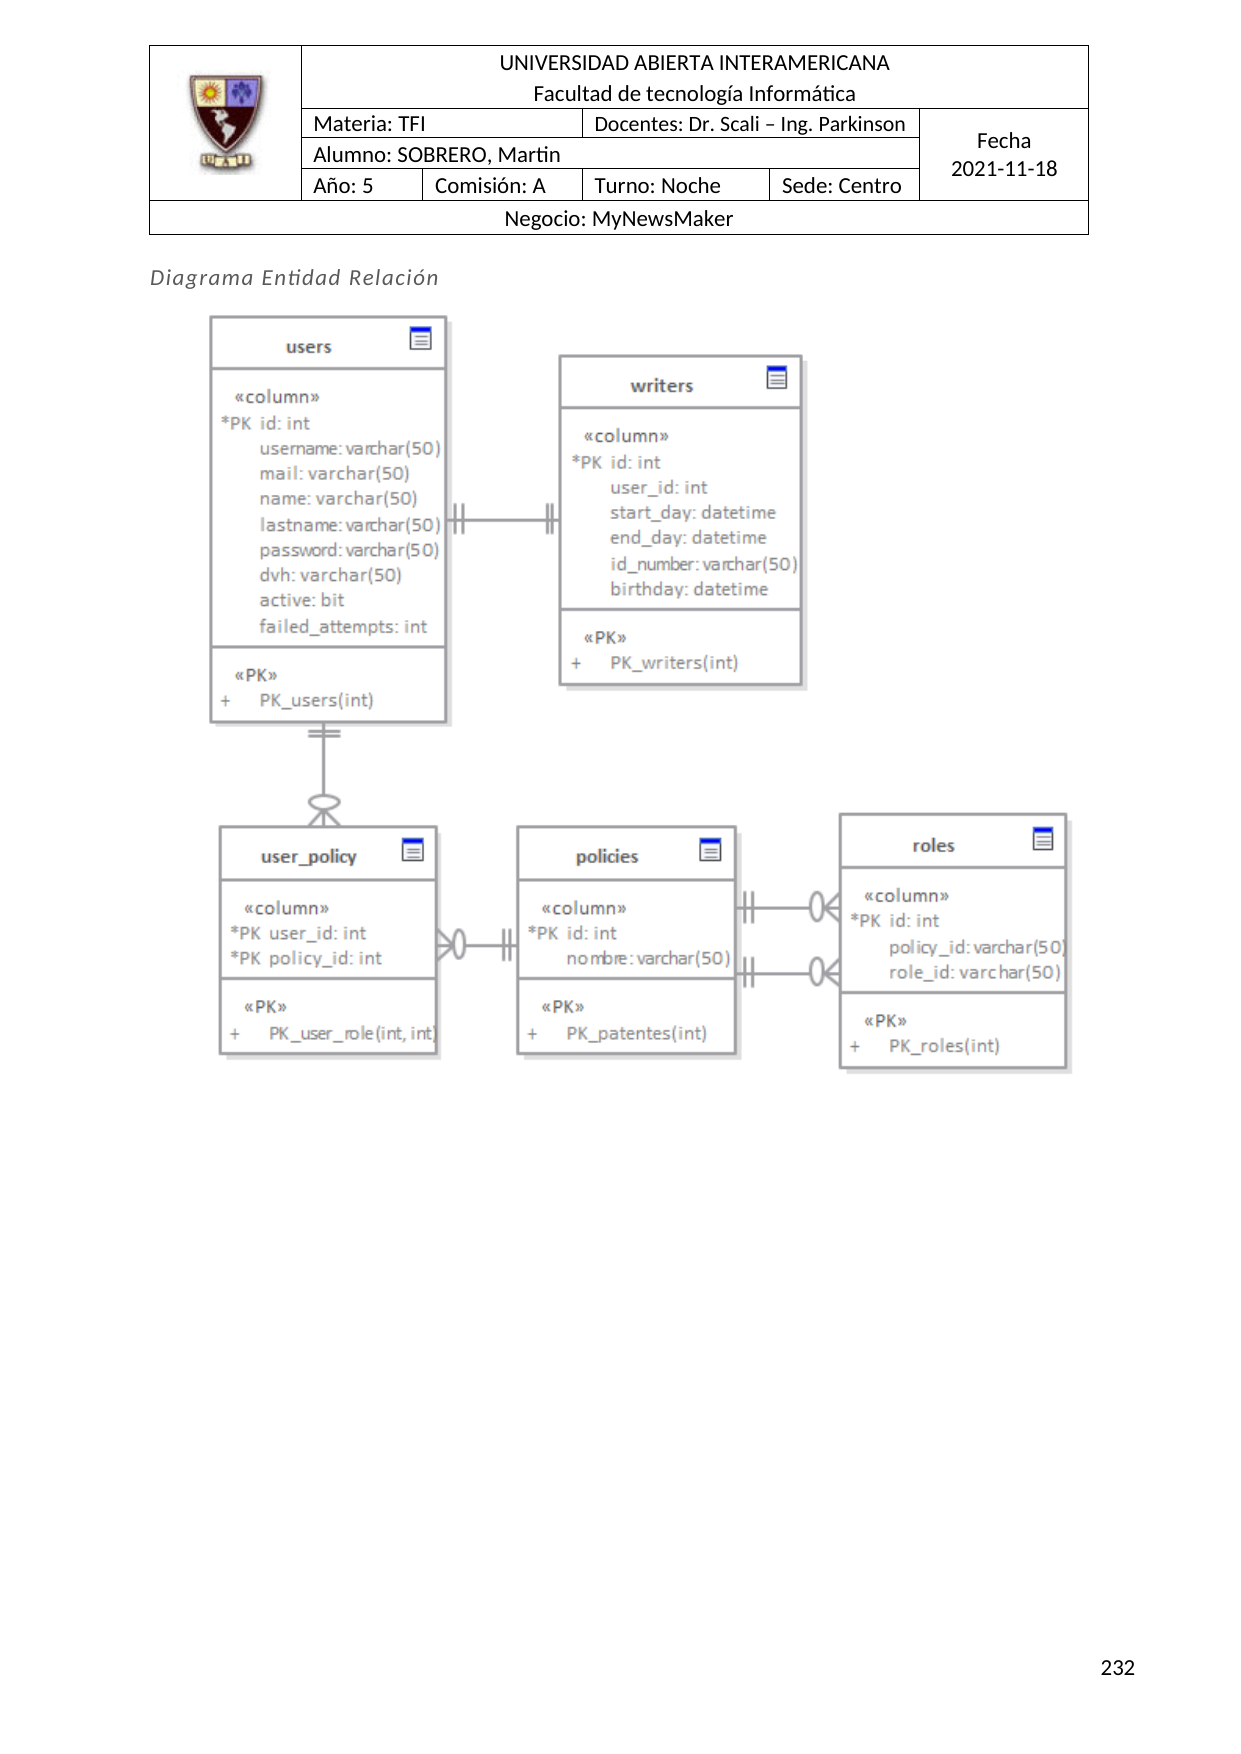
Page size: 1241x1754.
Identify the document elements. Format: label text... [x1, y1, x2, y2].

picture [208, 311, 1077, 1082]
picture [175, 67, 276, 180]
subtitle Diagrama Entidad Relación [150, 263, 1135, 291]
